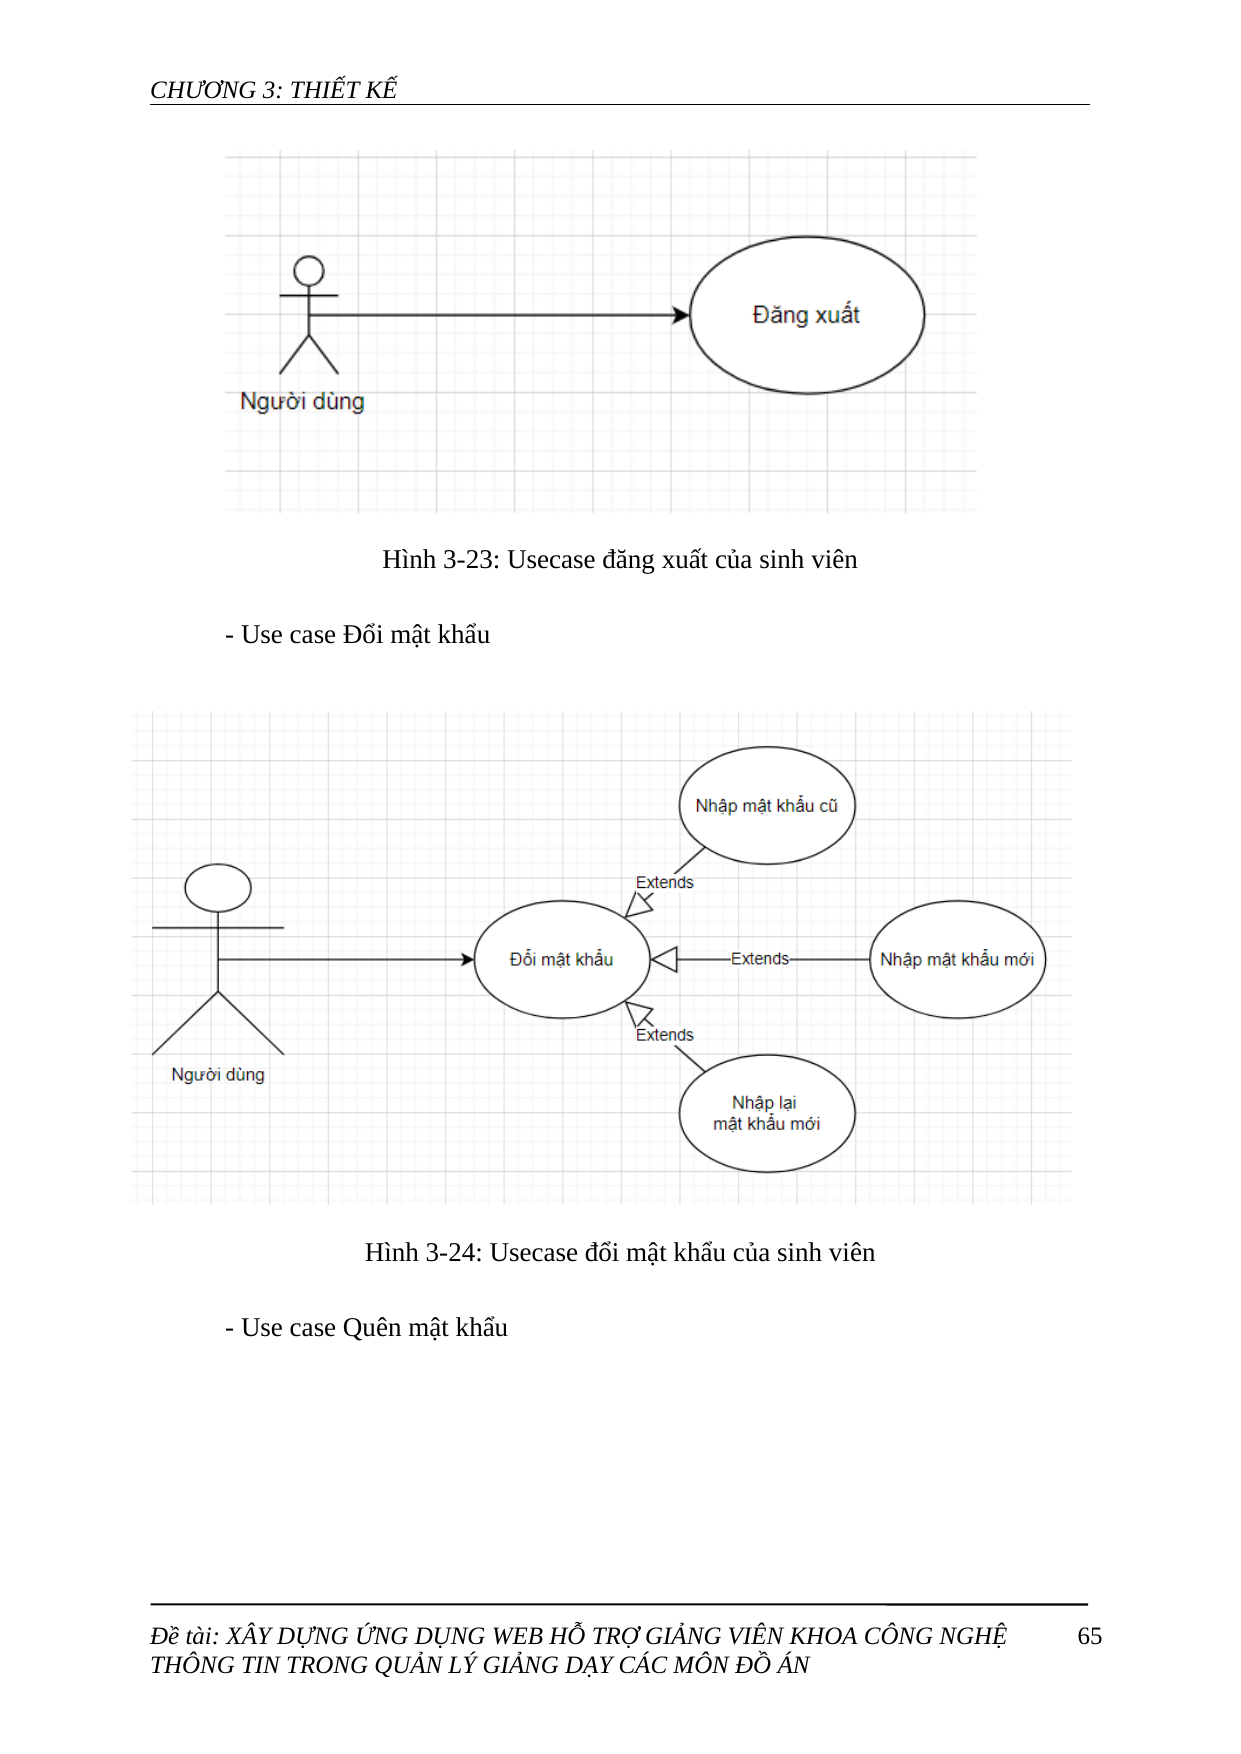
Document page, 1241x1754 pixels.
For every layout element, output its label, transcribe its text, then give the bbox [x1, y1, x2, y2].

picture [131, 711, 1072, 1205]
text Hình 3-23: Usecase đăng xuất của sinh viên [150, 544, 1090, 575]
text - Use case Quên mật khẩu [150, 1311, 1090, 1342]
text Hình 3-24: Usecase đổi mật khẩu của sinh viên [150, 1236, 1090, 1267]
text - Use case Đổi mật khẩu [150, 618, 1090, 649]
picture [225, 150, 977, 513]
